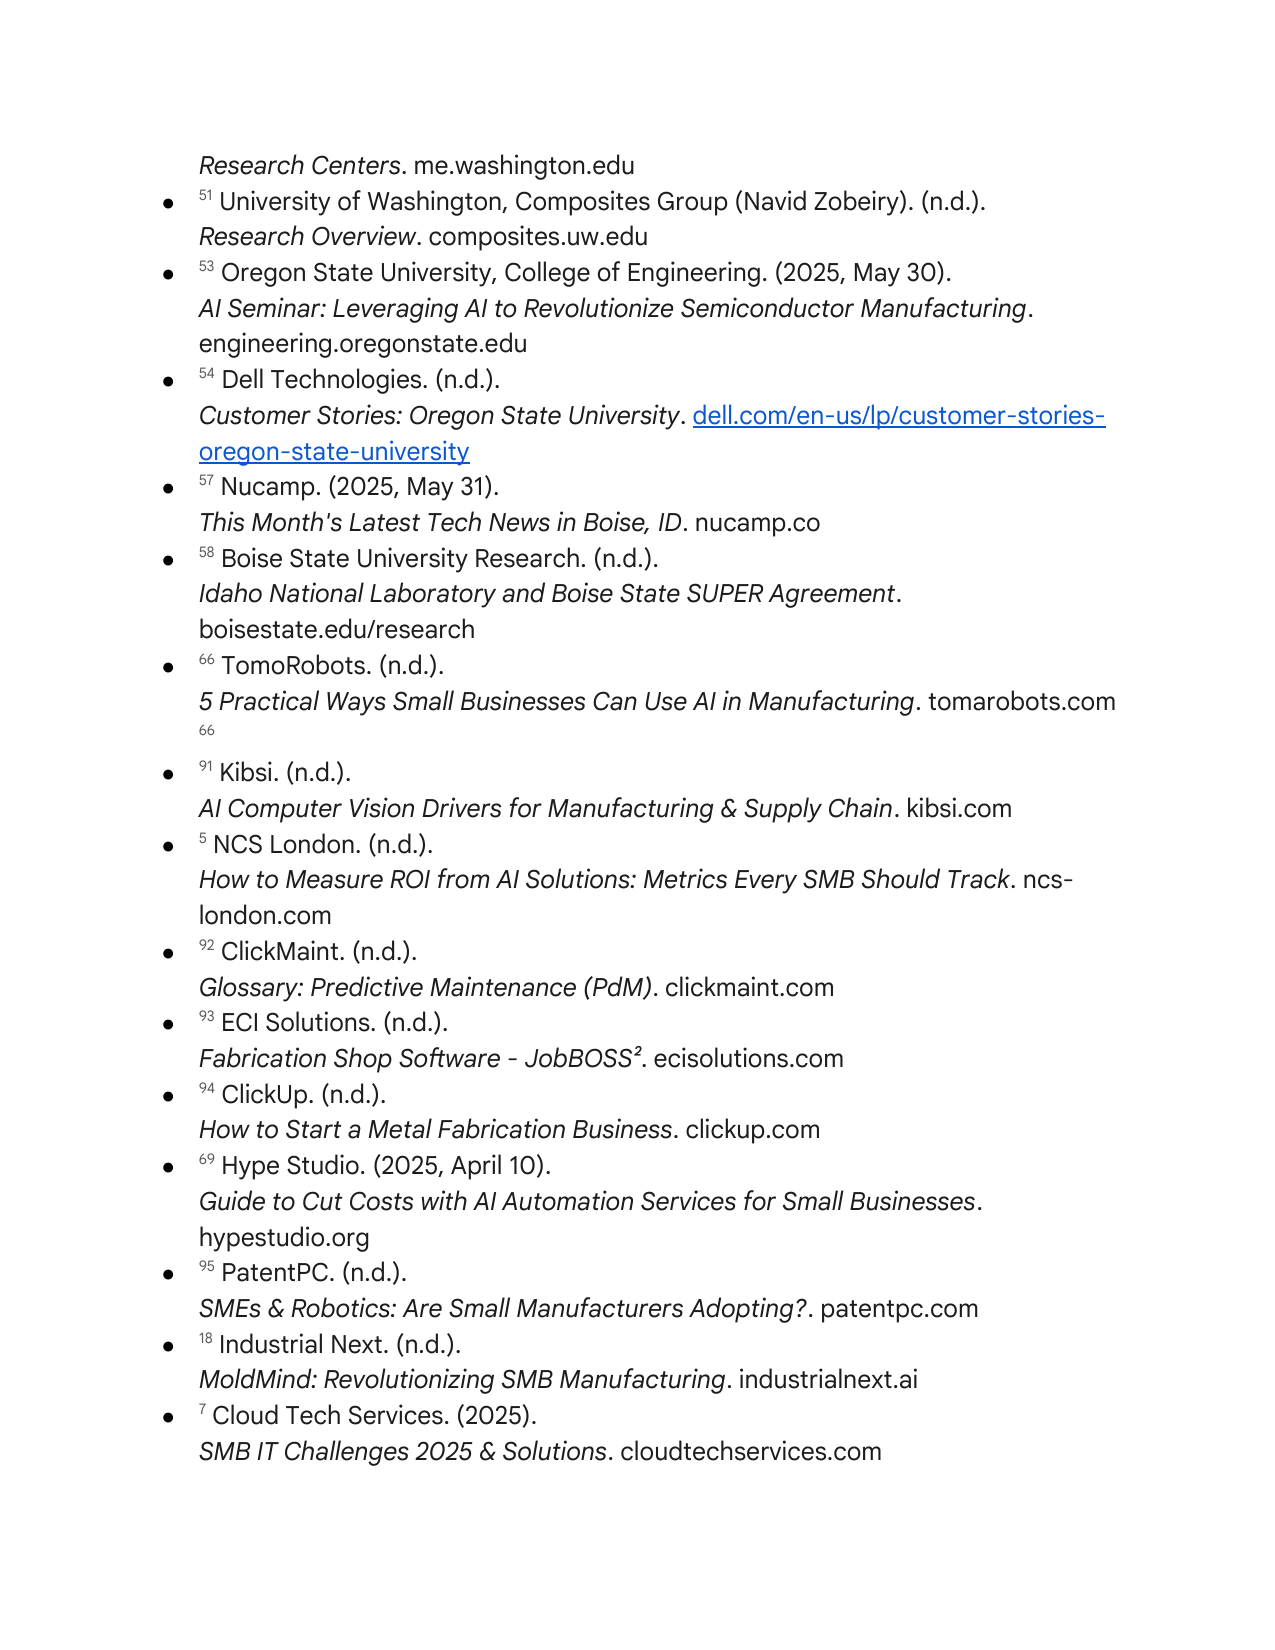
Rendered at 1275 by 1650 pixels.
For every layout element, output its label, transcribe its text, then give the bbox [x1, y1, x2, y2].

list 53 Oregon State University, College of Engineering. (2025, May 30). AI Seminar: Leveraging AI to Revolutionize Semiconductor Manufacturing. engineering.oregonstate.edu [161, 257, 1125, 360]
list 69 Hype Studio. (2025, April 10). Guide to Cut Costs with AI Automation Services for Small Businesses. hypestudio.org [161, 1150, 1125, 1253]
list 66 TomoRobots. (n.d.). 5 Practical Ways Small Businesses Can Use AI in Manufacturing. tomarobots.com 66 [161, 650, 1125, 753]
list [161, 150, 1125, 181]
list 51 University of Washington, Composites Group (Navid Zobeiry). (n.d.). Research Overview. composites.uw.edu [161, 186, 1125, 253]
list 95 PatentPC. (n.d.). SMEs & Robotics: Are Small Manufacturers Adopting?. patentpc.com [161, 1258, 1125, 1325]
list 5 NCS London. (n.d.). How to Measure ROI from AI Solutions: Metrics Every SMB Should Track. ncs-london.com [161, 829, 1125, 932]
list 91 Kibsi. (n.d.). AI Computer Vision Drivers for Manufacturing & Supply Chain. kibsi.com [161, 757, 1125, 824]
list 54 Dell Technologies. (n.d.). Customer Stories: Oregon State University. dell.com/en-us/lp/customer-stories-oregon-state-university [161, 364, 1125, 467]
list 92 ClickMaint. (n.d.). Glossary: Predictive Maintenance (PdM). clickmaint.com [161, 936, 1125, 1003]
list 57 Nucamp. (2025, May 31). This Month's Latest Tech News in Boise, ID. nucamp.co [161, 472, 1125, 539]
list 93 ECI Solutions. (n.d.). Fabrication Shop Software - JobBOSS². ecisolutions.com [161, 1007, 1125, 1074]
list 58 Boise State University Research. (n.d.). Idaho National Laboratory and Boise State SUPER Agreement. boisestate.edu/research [161, 543, 1125, 646]
list 7 Cloud Tech Services. (2025). SMB IT Challenges 2025 & Solutions. cloudtechservices.com [161, 1401, 1125, 1468]
list 94 ClickUp. (n.d.). How to Start a Metal Fabrication Business. clickup.com [161, 1079, 1125, 1146]
list 18 Industrial Next. (n.d.). MoldMind: Revolutionizing SMB Manufacturing. industrialnext.ai [161, 1329, 1125, 1396]
